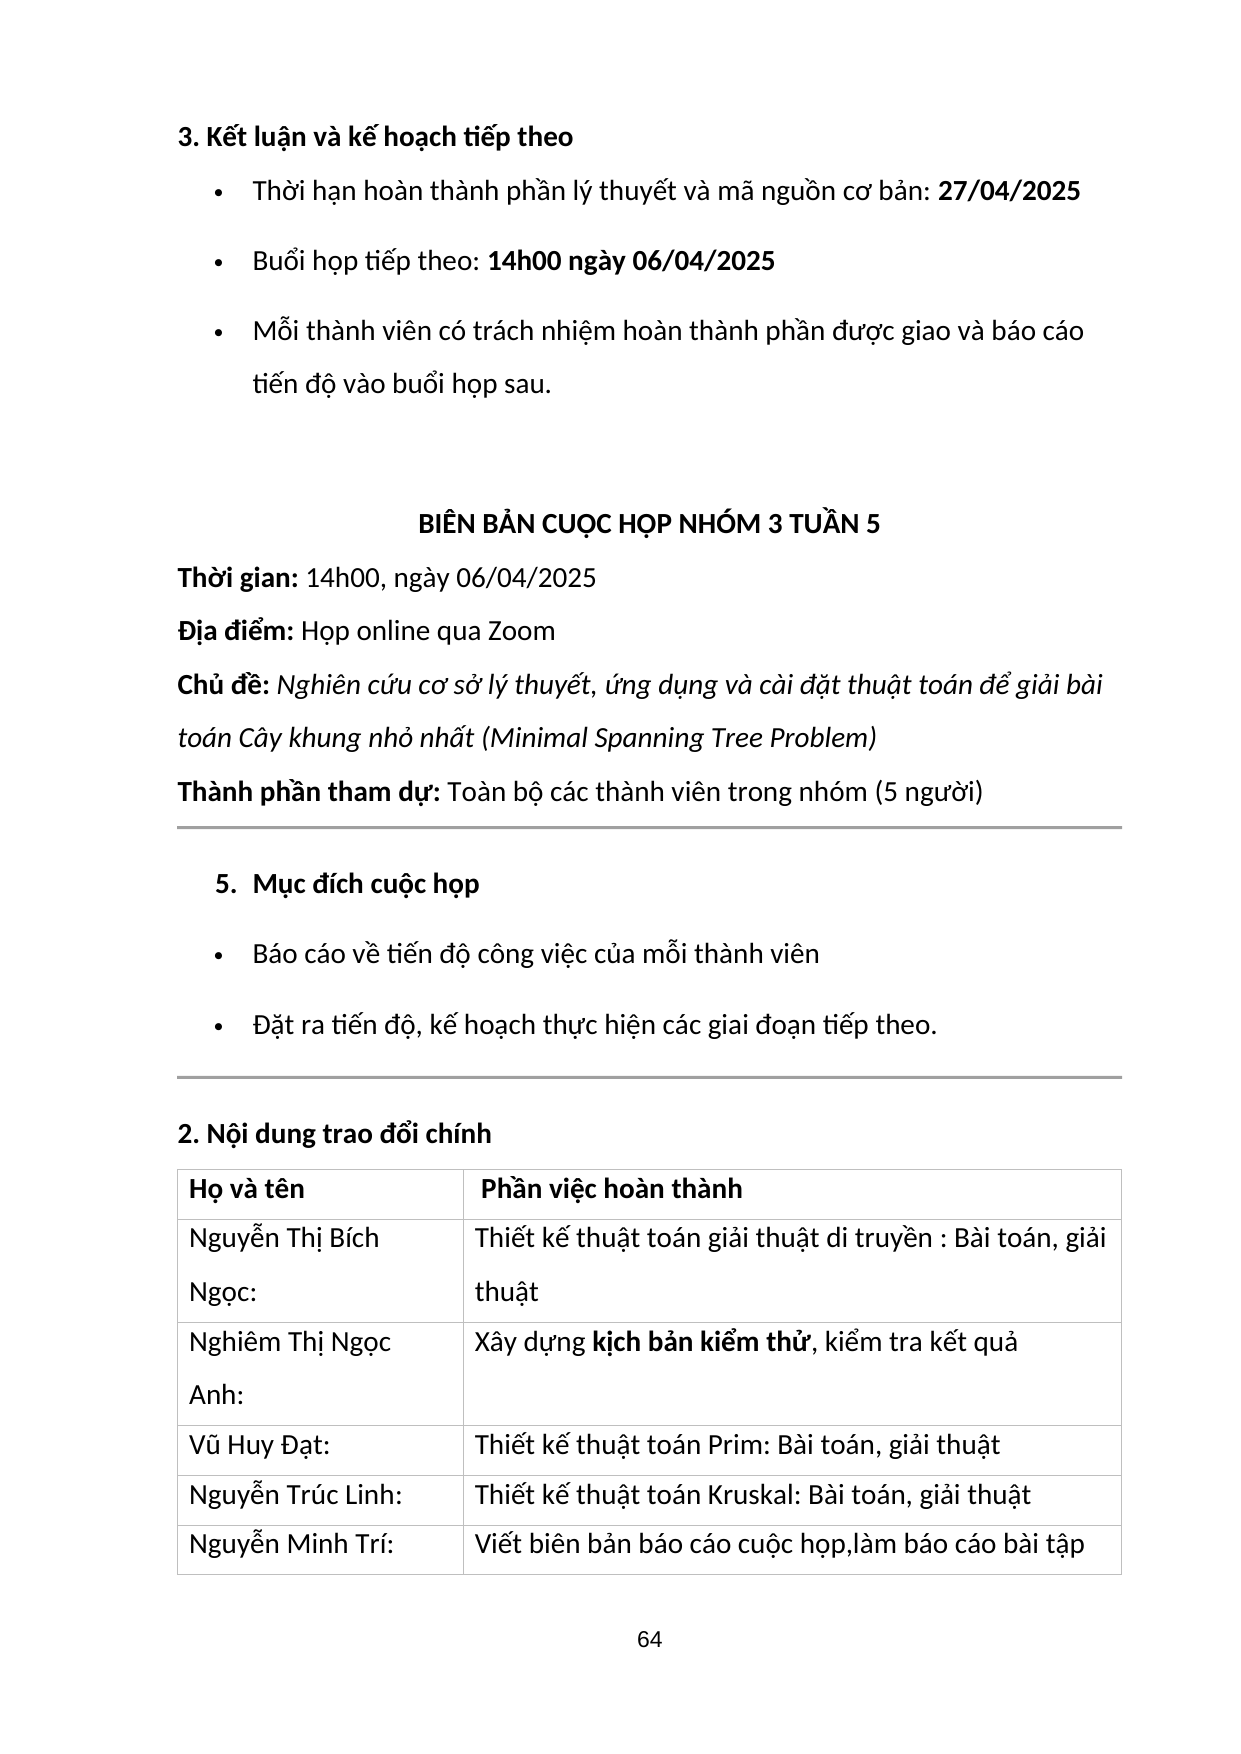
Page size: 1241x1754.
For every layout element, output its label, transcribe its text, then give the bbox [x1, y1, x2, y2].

table_cell Thiết kế thuật toán Kruskal: Bài toán, giải thuật [464, 1476, 1121, 1524]
text Thời gian: 14h00, ngày 06/04/2025 Địa điểm: Họp online qua Zoom Chủ đề: Nghiên cứu cơ sở lý thuyết, ứng dụng và cài đặt thuật toán để giải bài toán Cây khung nhỏ nhất (Minimal Spanning Tree Problem) Thành phần tham dự: Toàn bộ các thành viên trong nhóm (5 người) [177, 559, 1122, 808]
text 3. Kết luận và kế hoạch tiếp theo [177, 118, 1122, 154]
table_cell Nghiêm Thị Ngọc Anh: [178, 1323, 463, 1425]
table_cell Vũ Huy Đạt: [178, 1426, 463, 1475]
table_cell Nguyễn Trúc Linh: [178, 1476, 463, 1524]
table_cell Nguyễn Thị Bích Ngọc: [178, 1220, 463, 1322]
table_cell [464, 1526, 1121, 1574]
list Đặt ra tiến độ, kế hoạch thực hiện các giai đoạn tiếp theo. [215, 1006, 1122, 1041]
list Thời hạn hoàn thành phần lý thuyết và mã nguồn cơ bản: 27/04/2025 [215, 172, 1122, 207]
table_header Họ và tên [178, 1170, 463, 1218]
table_cell Xây dựng kịch bản kiểm thử, kiểm tra kết quả [464, 1323, 1121, 1425]
list Mỗi thành viên có trách nhiệm hoàn thành phần được giao và báo cáo tiến độ vào buổi họp sau. [215, 312, 1122, 401]
text BIÊN BẢN CUỘC HỌP NHÓM 3 TUẦN 5 [177, 505, 1122, 541]
table_cell Thiết kế thuật toán Prim: Bài toán, giải thuật [464, 1426, 1121, 1475]
table_cell Thiết kế thuật toán giải thuật di truyền : Bài toán, giải thuật [464, 1220, 1121, 1322]
list Mục đích cuộc họp [215, 866, 1122, 901]
text 2. Nội dung trao đổi chính [177, 1115, 1122, 1151]
table_cell Nguyễn Minh Trí: [178, 1526, 463, 1574]
list Báo cáo về tiến độ công việc của mỗi thành viên [215, 936, 1122, 971]
list Buổi họp tiếp theo: 14h00 ngày 06/04/2025 [215, 242, 1122, 277]
table_header Phần việc hoàn thành [464, 1170, 1121, 1218]
